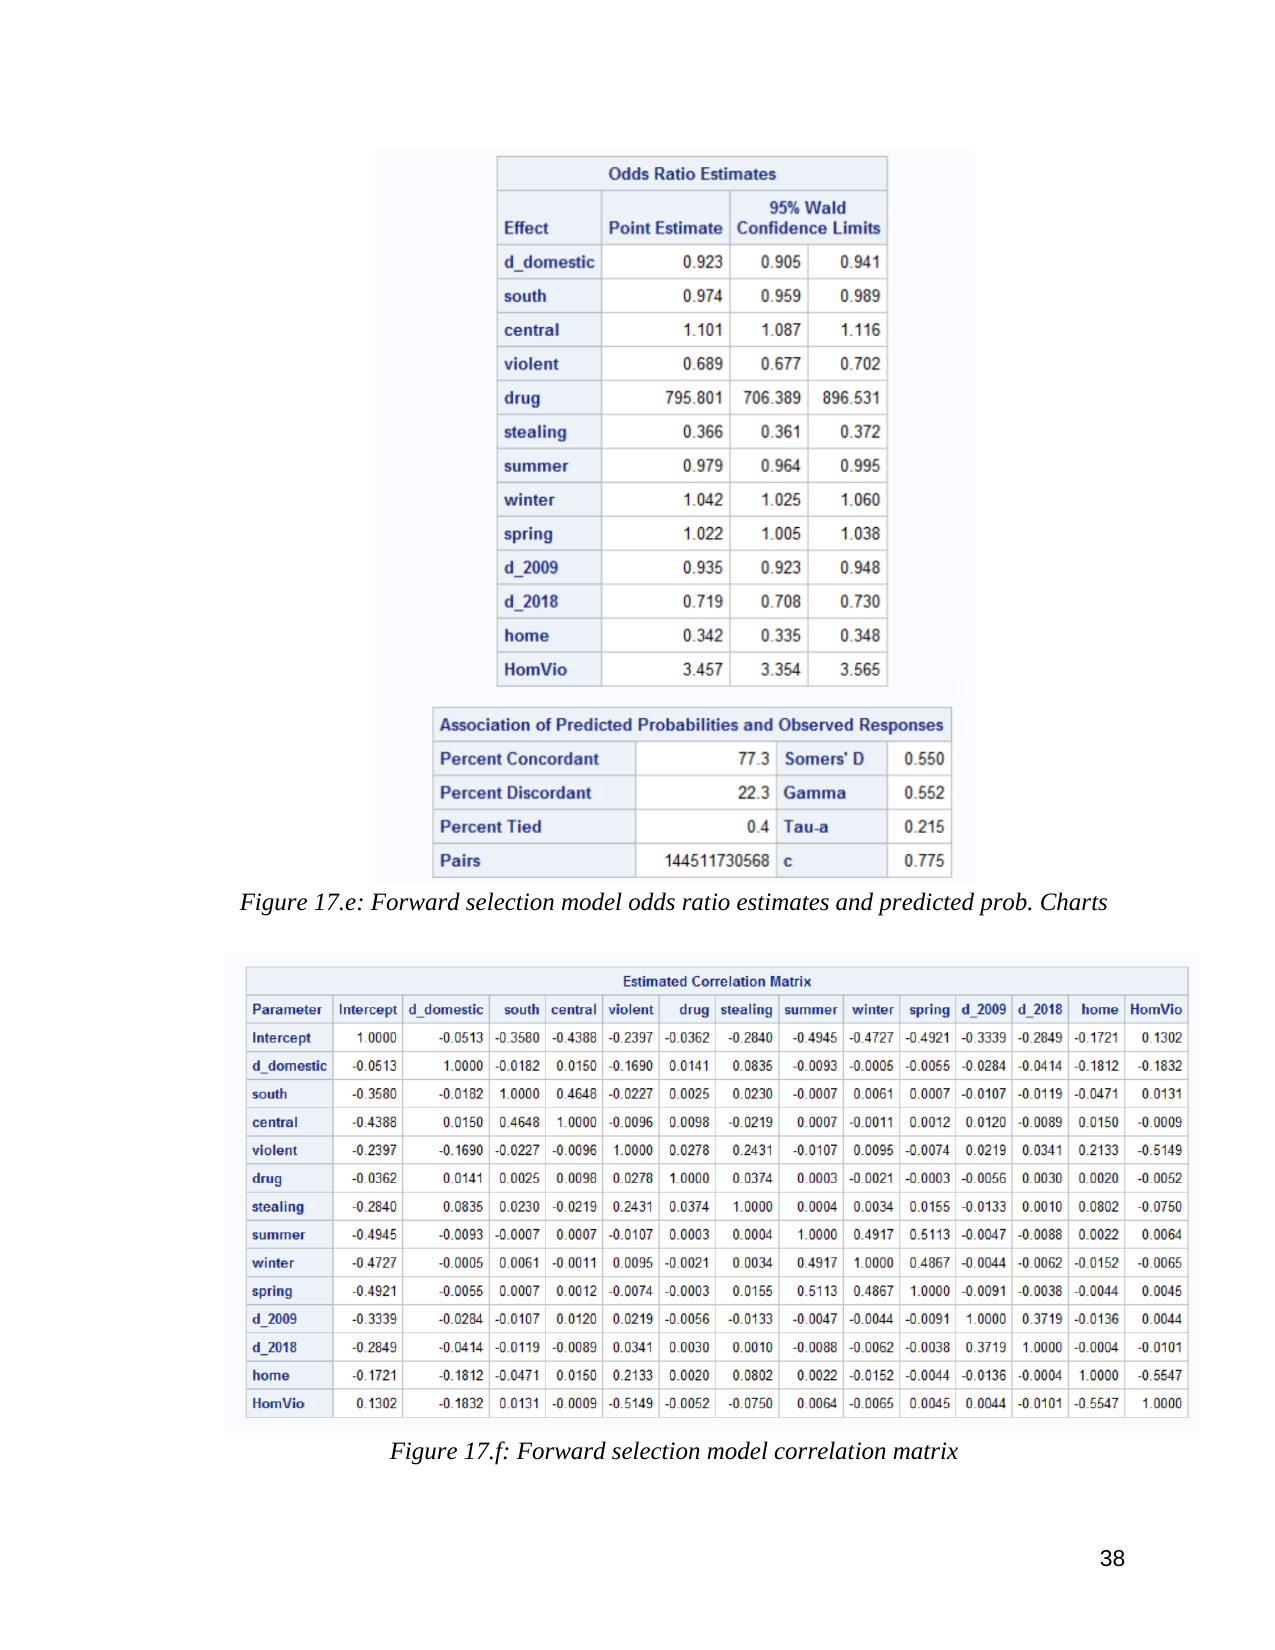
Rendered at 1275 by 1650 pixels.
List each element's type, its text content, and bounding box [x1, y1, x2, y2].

picture [225, 953, 1200, 1433]
picture [374, 150, 976, 884]
text Figure 17.e: Forward selection model odds ratio estimates and predicted prob. Charts [225, 887, 1125, 916]
text Figure 17.f: Forward selection model correlation matrix [225, 1436, 1125, 1465]
